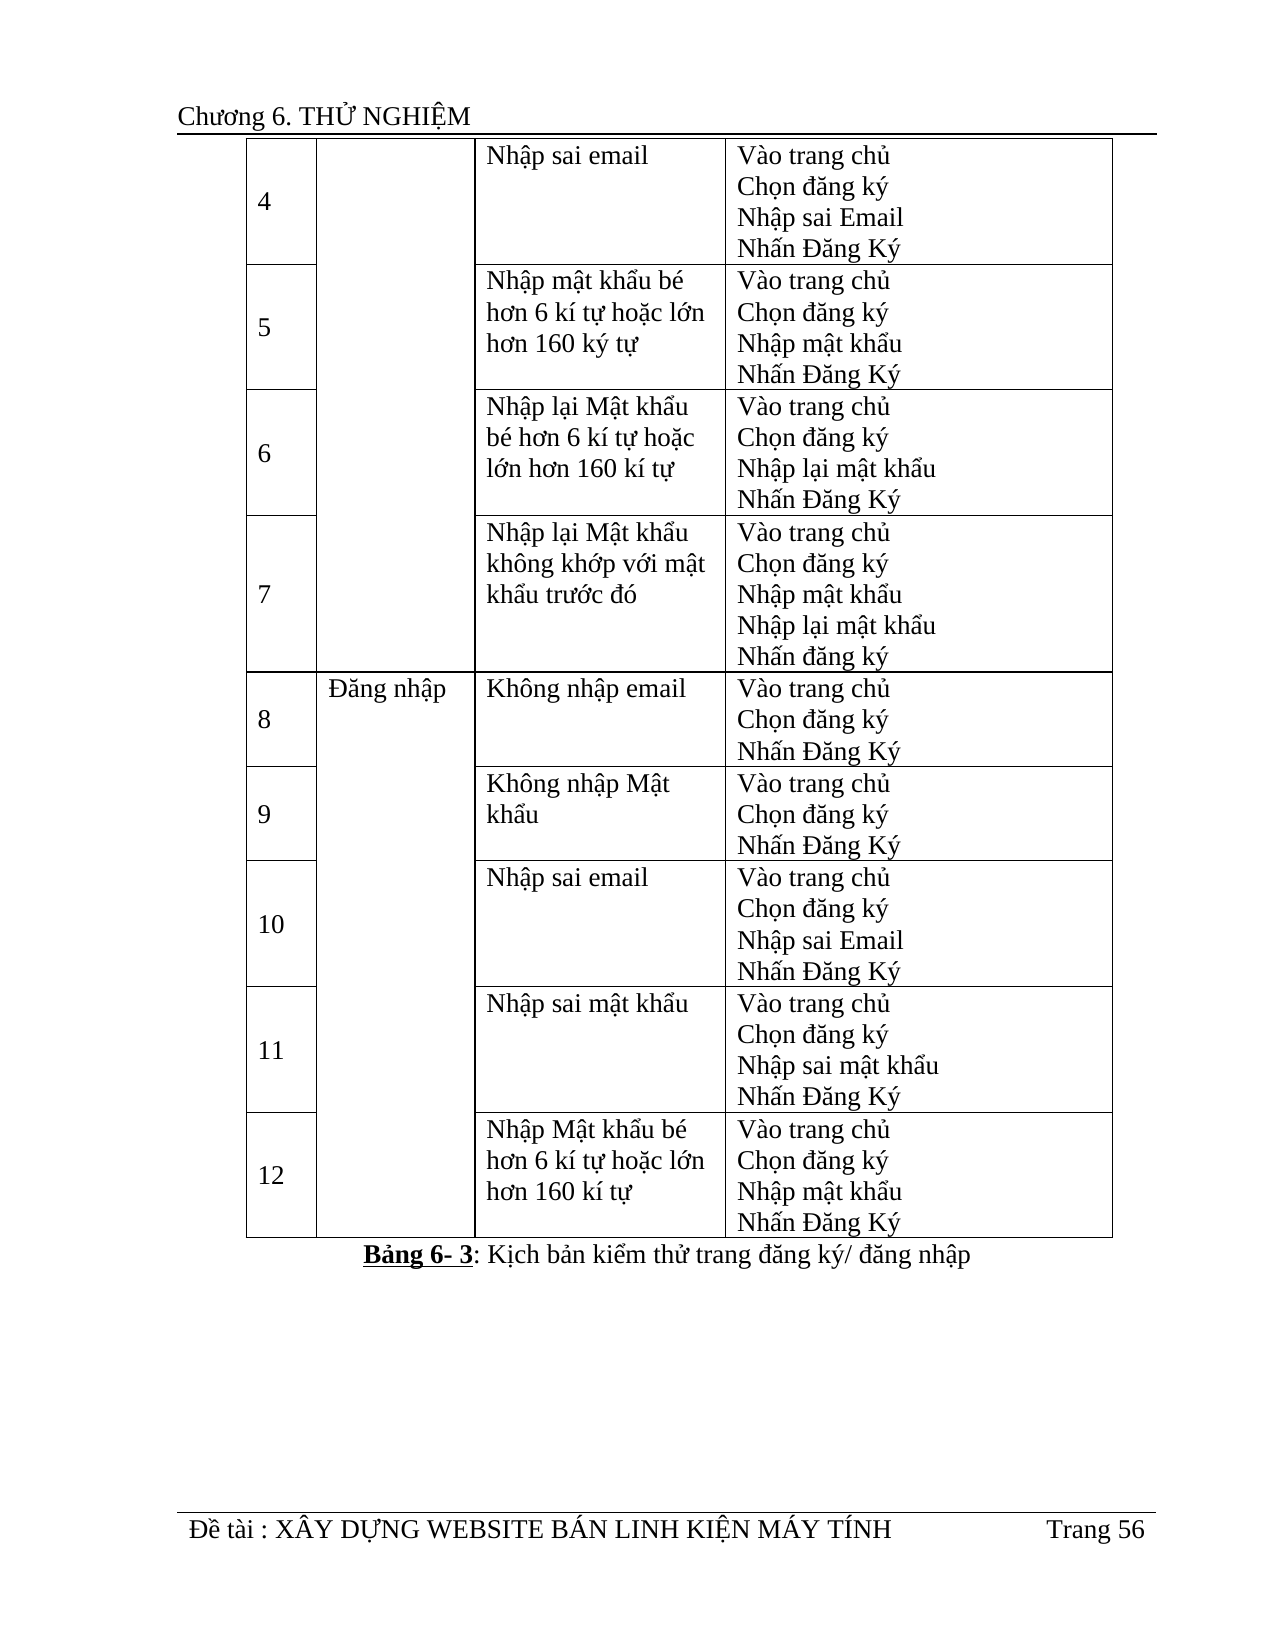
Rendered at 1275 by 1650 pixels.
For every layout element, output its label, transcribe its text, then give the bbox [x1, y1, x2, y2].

table_cell 7 [247, 516, 316, 671]
table_cell Không nhập email [476, 673, 725, 766]
table_cell Không nhập Mật khẩu [476, 767, 725, 860]
table_cell Nhập sai mật khẩu [476, 987, 725, 1112]
table_cell Vào trang chủ Chọn đăng ký Nhấn Đăng Ký [726, 767, 1112, 860]
table_cell Nhập lại Mật khẩu bé hơn 6 kí tự hoặc lớn hơn 160 kí tự [476, 390, 725, 515]
table_cell 8 [247, 673, 316, 766]
table_cell Đăng nhập [317, 673, 474, 1237]
table_cell 11 [247, 987, 316, 1112]
table_cell 10 [247, 861, 316, 986]
table_cell Vào trang chủ Chọn đăng ký Nhập mật khẩu Nhấn Đăng Ký [726, 265, 1112, 389]
table_header Nhập sai email [476, 139, 725, 263]
table_cell Vào trang chủ Chọn đăng ký Nhấn Đăng Ký [726, 673, 1112, 766]
table_cell Nhập Mật khẩu bé hơn 6 kí tự hoặc lớn hơn 160 kí tự [476, 1113, 725, 1237]
table_cell Vào trang chủ Chọn đăng ký Nhập mật khẩu Nhập lại mật khẩu Nhấn đăng ký [726, 516, 1112, 671]
table_cell Vào trang chủ Chọn đăng ký Nhập sai mật khẩu Nhấn Đăng Ký [726, 987, 1112, 1112]
table_header Vào trang chủ Chọn đăng ký Nhập sai Email Nhấn Đăng Ký [726, 139, 1112, 263]
table_cell 12 [247, 1113, 316, 1237]
table_header [317, 139, 474, 671]
table_cell Nhập lại Mật khẩu không khớp với mật khẩu trước đó [476, 516, 725, 671]
table_cell Vào trang chủ Chọn đăng ký Nhập mật khẩu Nhấn Đăng Ký [726, 1113, 1112, 1237]
table_cell Vào trang chủ Chọn đăng ký Nhập sai Email Nhấn Đăng Ký [726, 861, 1112, 986]
table_header 4 [247, 139, 316, 263]
table_cell 6 [247, 390, 316, 515]
table_cell 9 [247, 767, 316, 860]
table_cell Nhập mật khẩu bé hơn 6 kí tự hoặc lớn hơn 160 ký tự [476, 265, 725, 389]
text Bảng 6- 3: Kịch bản kiểm thử trang đăng ký/ đăng nhập [177, 1238, 1157, 1292]
table_cell 5 [247, 265, 316, 389]
table_cell Vào trang chủ Chọn đăng ký Nhập lại mật khẩu Nhấn Đăng Ký [726, 390, 1112, 515]
table_cell Nhập sai email [476, 861, 725, 986]
